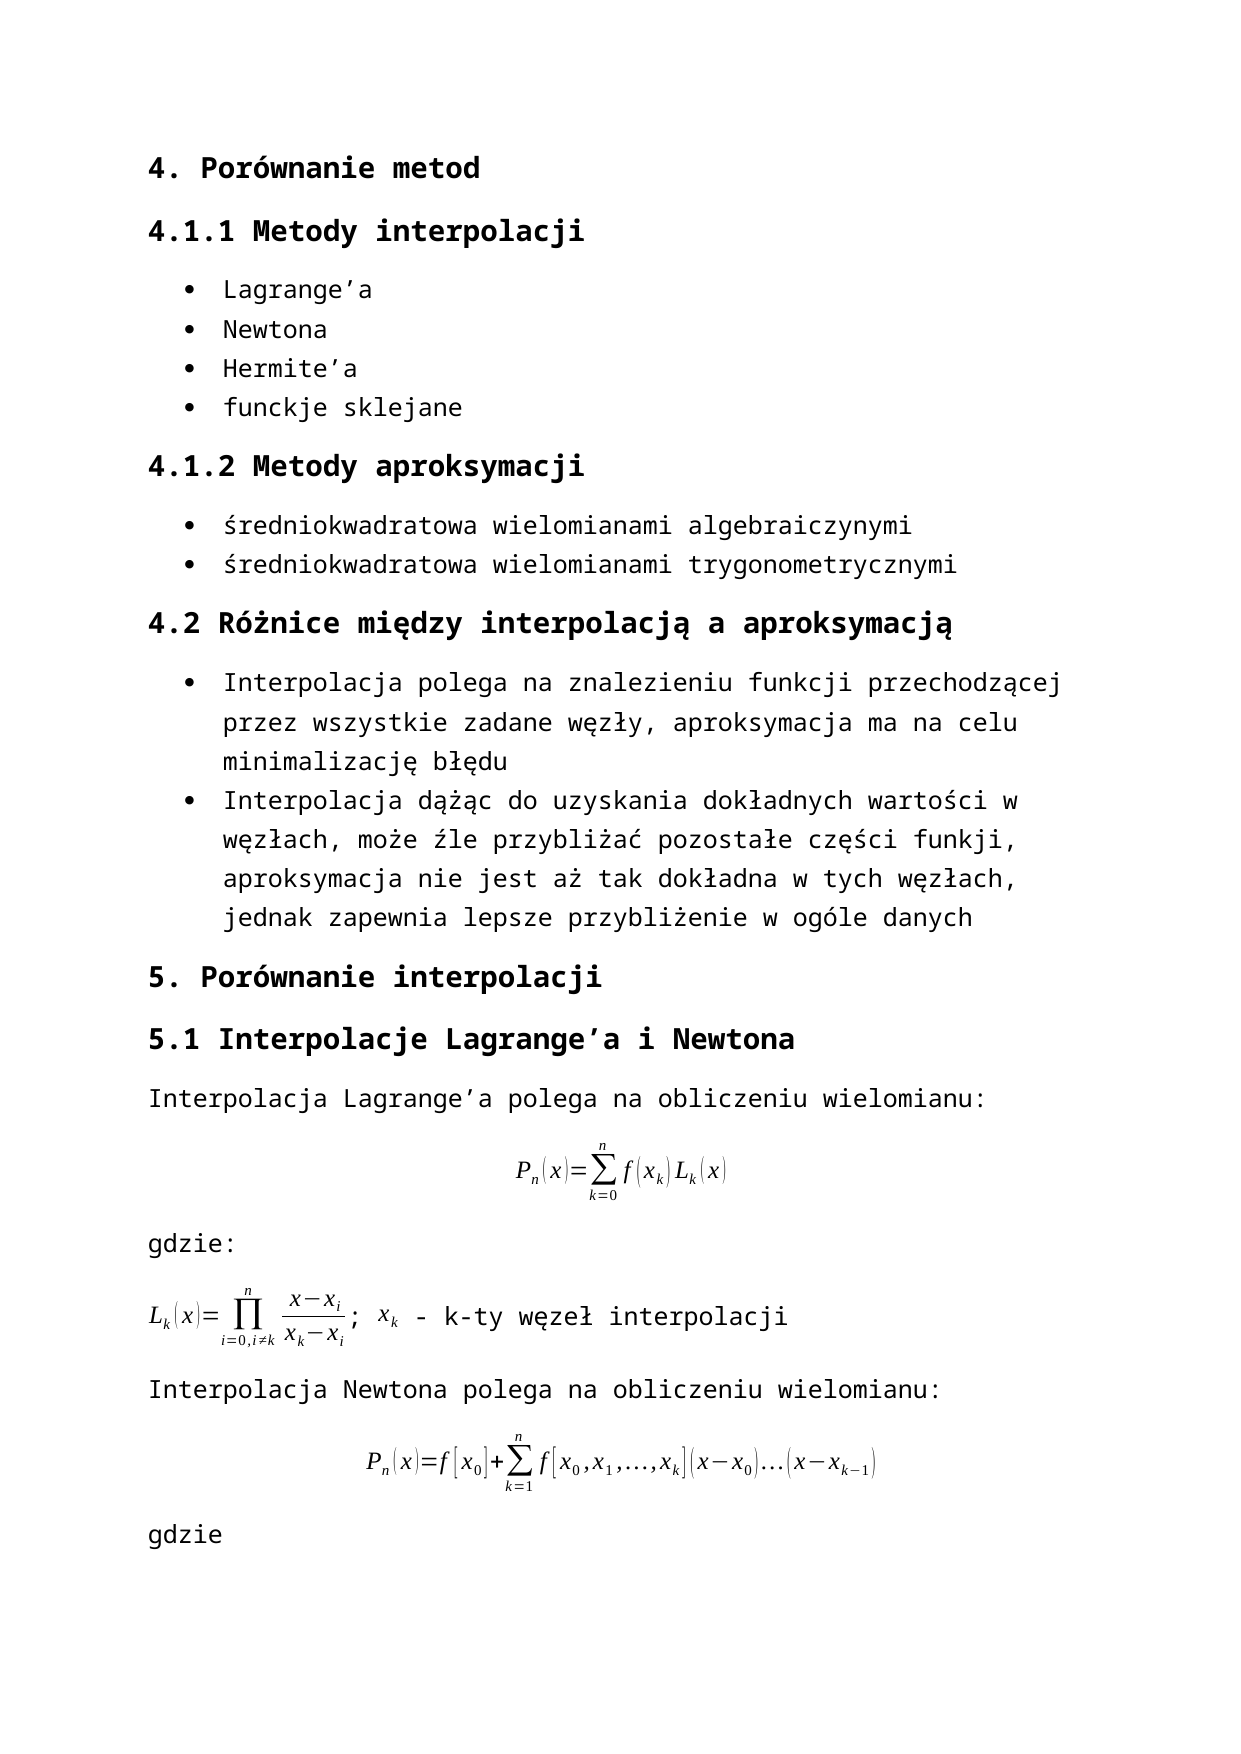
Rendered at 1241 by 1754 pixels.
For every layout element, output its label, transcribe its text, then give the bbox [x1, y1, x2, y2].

list Lagrange’a [185, 272, 1093, 306]
text 4.2 Różnice między interpolacją a aproksymacją [148, 603, 1093, 642]
text 5. Porównanie interpolacji [148, 956, 1093, 996]
text 5.1 Interpolacje Lagrange’a i Newtona [148, 1018, 1093, 1058]
list średniokwadratowa wielomianami algebraiczynymi [185, 508, 1093, 542]
text gdzie: [148, 1225, 1093, 1259]
list funckje sklejane [185, 390, 1093, 424]
text ; - k-ty węzeł interpolacji [148, 1281, 1093, 1350]
list średniokwadratowa wielomianami trygonometrycznymi [185, 547, 1093, 581]
list Interpolacja dążąc do uzyskania dokładnych wartości w węzłach, może źle przybliżać pozostałe części funkji, aproksymacja nie jest aż tak dokładna w tych węzłach, jednak zapewnia lepsze przybliżenie w ogóle danych [185, 783, 1093, 934]
text Interpolacja Lagrange’a polega na obliczeniu wielomianu: [148, 1081, 1093, 1114]
text gdzie [148, 1516, 1093, 1550]
list Hermite’a [185, 351, 1093, 384]
text 4.1.2 Metody aproksymacji [148, 446, 1093, 485]
list Newtona [185, 311, 1093, 345]
list Interpolacja polega na znalezieniu funkcji przechodzącej przez wszystkie zadane węzły, aproksymacja ma na celu minimalizację błędu [185, 665, 1093, 777]
text 4.1.1 Metody interpolacji [148, 210, 1093, 249]
text Interpolacja Newtona polega na obliczeniu wielomianu: [148, 1371, 1093, 1406]
text 4. Porównanie metod [148, 148, 1093, 187]
